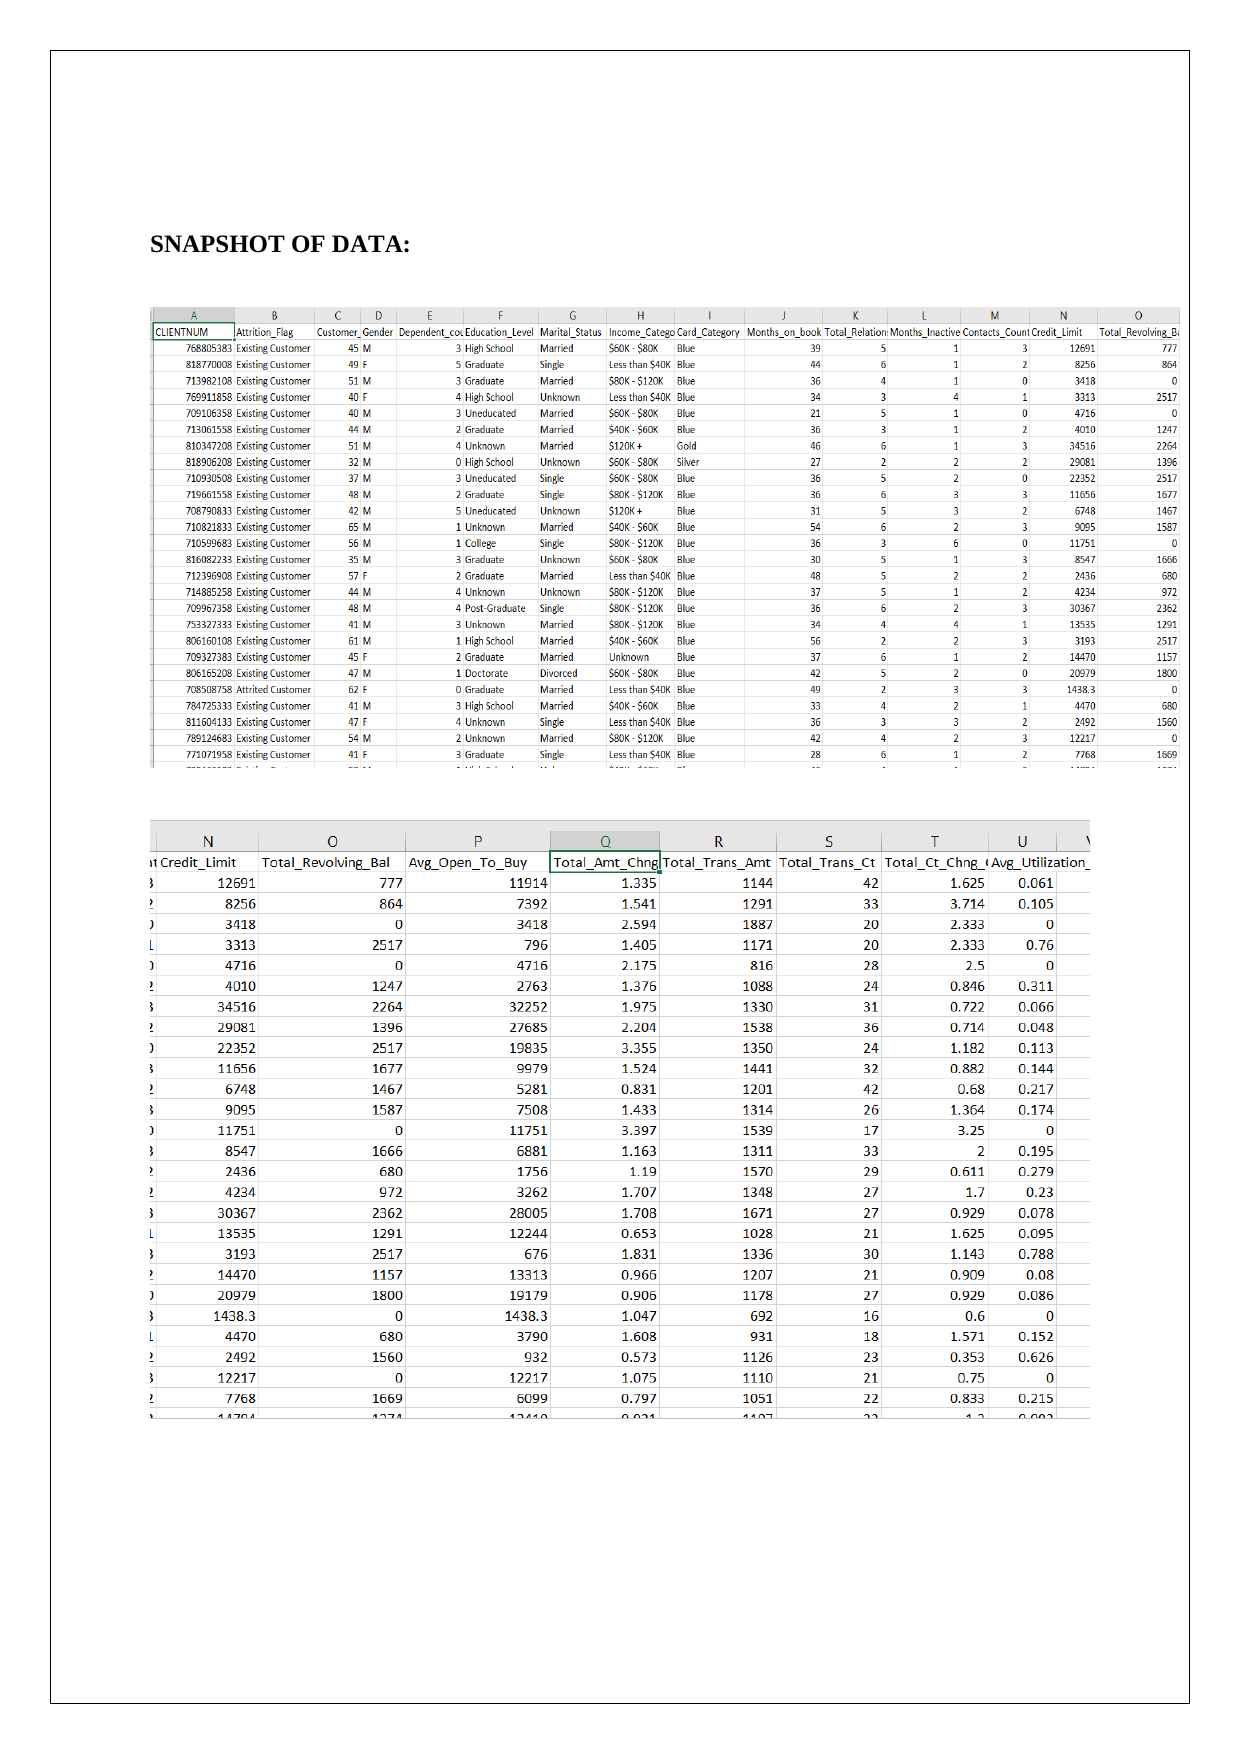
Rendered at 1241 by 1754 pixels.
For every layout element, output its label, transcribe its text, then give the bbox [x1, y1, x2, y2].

picture [150, 818, 1091, 1419]
text SNAPSHOT OF DATA: [150, 229, 1090, 257]
picture [150, 307, 1180, 768]
